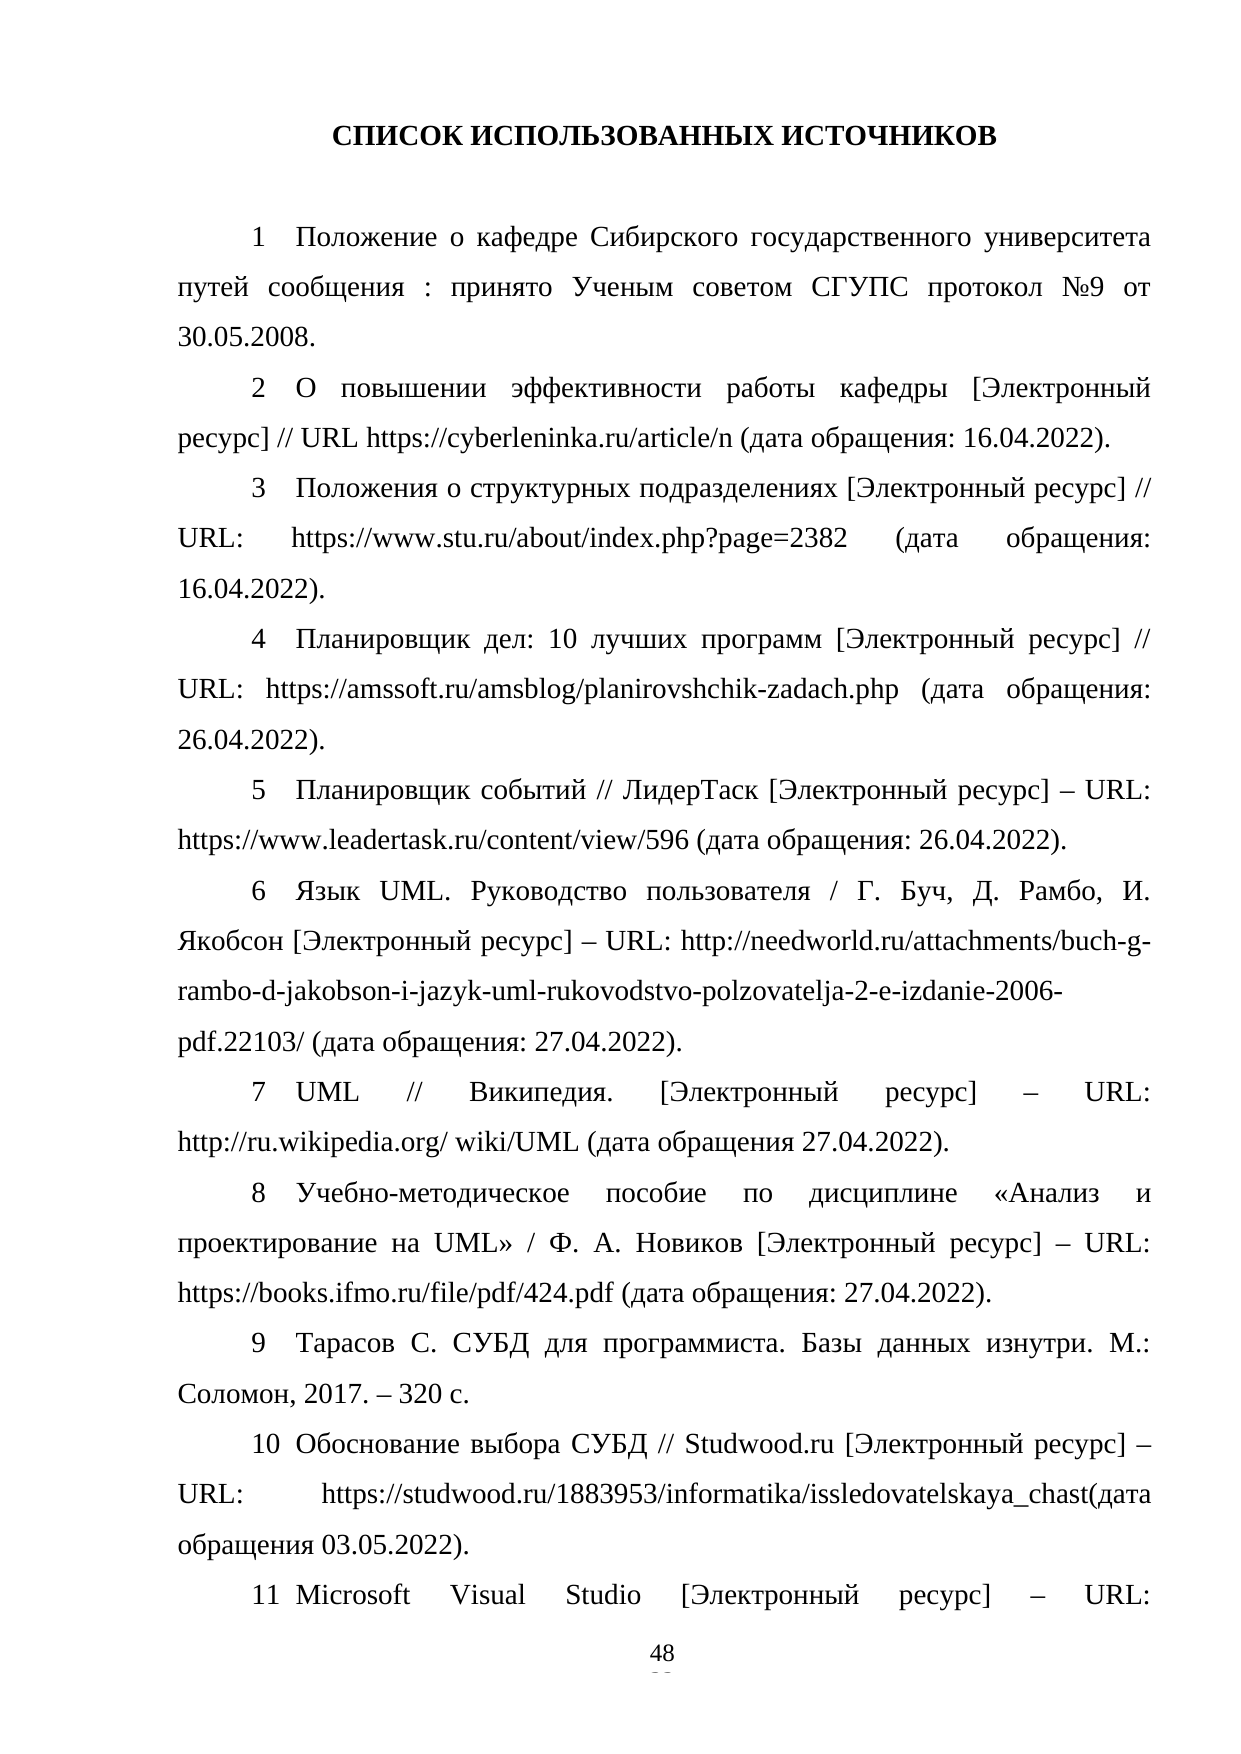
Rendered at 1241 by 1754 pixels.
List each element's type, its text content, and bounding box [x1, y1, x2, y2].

list Обоснование выбора СУБД // Studwood.ru [Электронный ресурс] – URL: https://studwood.ru/1883953/informatika/issledovatelskaya_chast(дата обращения 03.05.2022). [177, 1426, 1152, 1560]
list Планировщик событий // ЛидерТаск [Электронный ресурс] – URL: https://www.leadertask.ru/content/view/596 (дата обращения: 26.04.2022). [177, 772, 1152, 856]
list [177, 1577, 1152, 1611]
list О повышении эффективности работы кафедры [Электронный ресурс] // URL https://cyberleninka.ru/article/n (дата обращения: 16.04.2022). [177, 370, 1152, 453]
list Планировщик дел: 10 лучших программ [Электронный ресурс] // URL: https://amssoft.ru/amsblog/planirovshchik-zadach.php (дата обращения: 26.04.2022). [177, 621, 1152, 755]
list Учебно-методическое пособие по дисциплине «Анализ и проектирование на UML» / Ф. А. Новиков [Электронный ресурс] – URL: https://books.ifmo.ru/file/pdf/424.pdf (дата обращения: 27.04.2022). [177, 1175, 1152, 1309]
list UML // Википедия. [Электронный ресурс] – URL: http://ru.wikipedia.org/ wiki/UML (дата обращения 27.04.2022). [177, 1074, 1152, 1158]
subtitle СПИСОК ИСПОЛЬЗОВАННЫХ ИСТОЧНИКОВ [177, 118, 1152, 152]
list Язык UML. Руководство пользователя / Г. Буч, Д. Рамбо, И. Якобсон [Электронный ресурс] – URL: http://needworld.ru/attachments/buch-g-rambo-d-jakobson-i-jazyk-uml-rukovodstvo-polzovatelja-2-e-izdanie-2006-pdf.22103/ (дата обращения: 27.04.2022). [177, 873, 1152, 1057]
list Положение о кафедре Сибирского государственного университета путей сообщения : принято Ученым советом СГУПС протокол №9 от 30.05.2008. [177, 219, 1152, 353]
list Тарасов С. СУБД для программиста. Базы данных изнутри. М.: Соломон, 2017. – 320 с. [177, 1326, 1152, 1409]
list Положения о структурных подразделениях [Электронный ресурс] // URL: https://www.stu.ru/about/index.php?page=2382 (дата обращения: 16.04.2022). [177, 470, 1152, 604]
